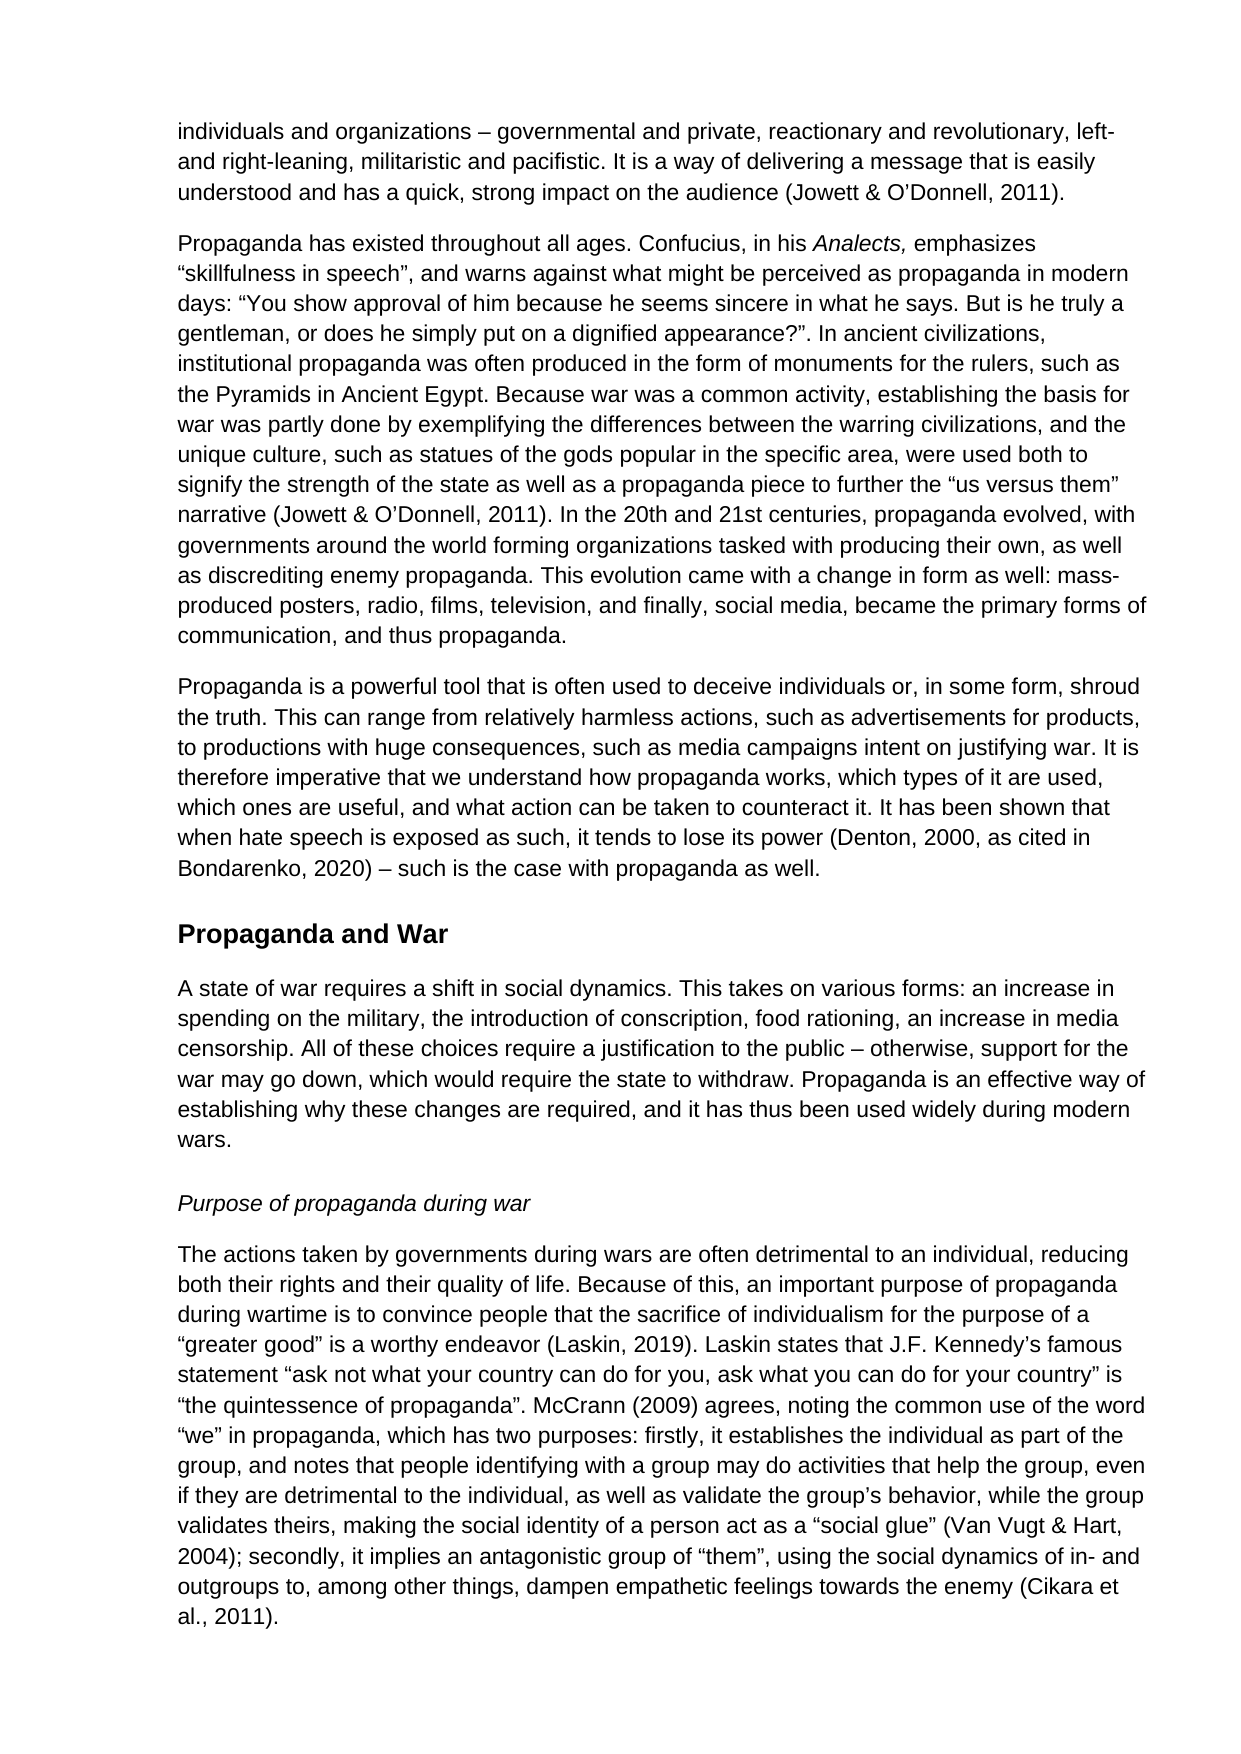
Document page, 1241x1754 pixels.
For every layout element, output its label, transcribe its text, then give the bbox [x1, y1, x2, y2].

text Propaganda is a powerful tool that is often used to deceive individuals or, in some form, shroud the truth. This can range from relatively harmless actions, such as advertisements for products, to productions with huge consequences, such as media campaigns intent on justifying war. It is therefore imperative that we understand how propaganda works, which types of it are used, which ones are useful, and what action can be taken to counteract it. It has been shown that when hate speech is exposed as such, it tends to lose its power (Denton, 2000, as cited in Bondarenko, 2020) – such is the case with propaganda as well. [177, 673, 1152, 881]
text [177, 118, 1152, 205]
text Propaganda has existed throughout all ages. Confucius, in his Analects, emphasizes “skillfulness in speech”, and warns against what might be perceived as propaganda in modern days: “You show approval of him because he seems sincere in what he says. But is he truly a gentleman, or does he simply put on a dignified appearance?”. In ancient civilizations, institutional propaganda was often produced in the form of monuments for the rulers, such as the Pyramids in Ancient Egypt. Because war was a common activity, establishing the basis for war was partly done by exemplifying the differences between the warring civilizations, and the unique culture, such as statues of the gods popular in the specific area, were used both to signify the strength of the state as well as a propaganda piece to further the “us versus them” narrative (Jowett & O’Donnell, 2011). In the 20th and 21st centuries, propaganda evolved, with governments around the world forming organizations tasked with producing their own, as well as discrediting enemy propaganda. This evolution came with a change in form as well: mass-produced posters, radio, films, television, and finally, social media, became the primary forms of communication, and thus propaganda. [177, 229, 1152, 649]
subtitle Purpose of propaganda during war [177, 1189, 1152, 1216]
text A state of war requires a shift in social dynamics. This takes on various forms: an increase in spending on the military, the introduction of conscription, food rationing, an increase in media censorship. All of these choices require a justification to the public – otherwise, support for the war may go down, which would require the state to withdraw. Propaganda is an effective way of establishing why these changes are required, and it has thus been used widely during modern wars. [177, 975, 1152, 1152]
text The actions taken by governments during wars are often detrimental to an individual, reducing both their rights and their quality of life. Because of this, an important purpose of propaganda during wartime is to convince people that the sacrifice of individualism for the purpose of a “greater good” is a worthy endeavor (Laskin, 2019). Laskin states that J.F. Kennedy’s famous statement “ask not what your country can do for you, ask what you can do for your country” is “the quintessence of propaganda”. McCrann (2009) agrees, noting the common use of the word “we” in propaganda, which has two purposes: firstly, it establishes the individual as part of the group, and notes that people identifying with a group may do activities that help the group, even if they are detrimental to the individual, as well as validate the group’s behavior, while the group validates theirs, making the social identity of a person act as a “social glue” (Van Vugt & Hart, 2004); secondly, it implies an antagonistic group of “them”, using the social dynamics of in- and outgroups to, among other things, dampen empathetic feelings towards the enemy (Cikara et al., 2011). [177, 1241, 1152, 1629]
subtitle Propaganda and War [177, 918, 1152, 949]
